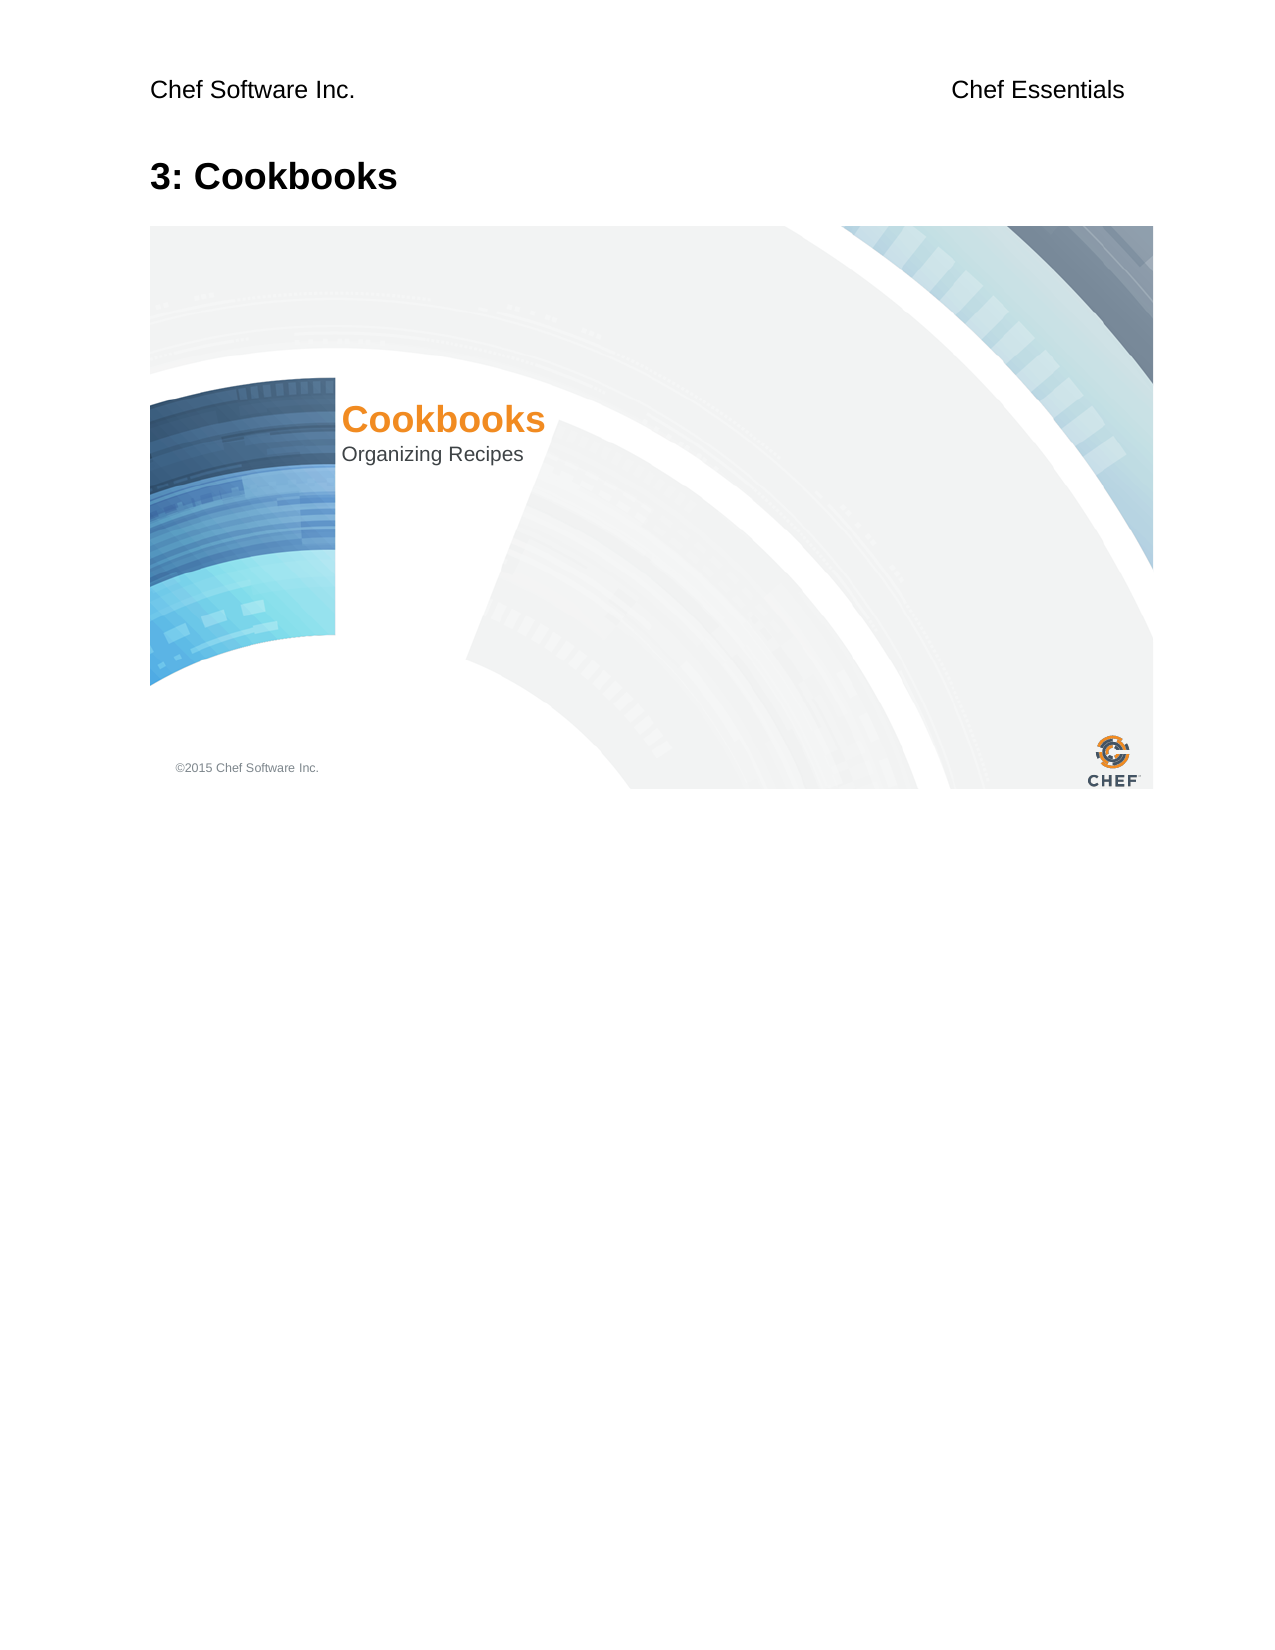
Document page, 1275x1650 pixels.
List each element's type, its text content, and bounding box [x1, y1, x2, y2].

subtitle 3: Cookbooks [150, 154, 1125, 197]
